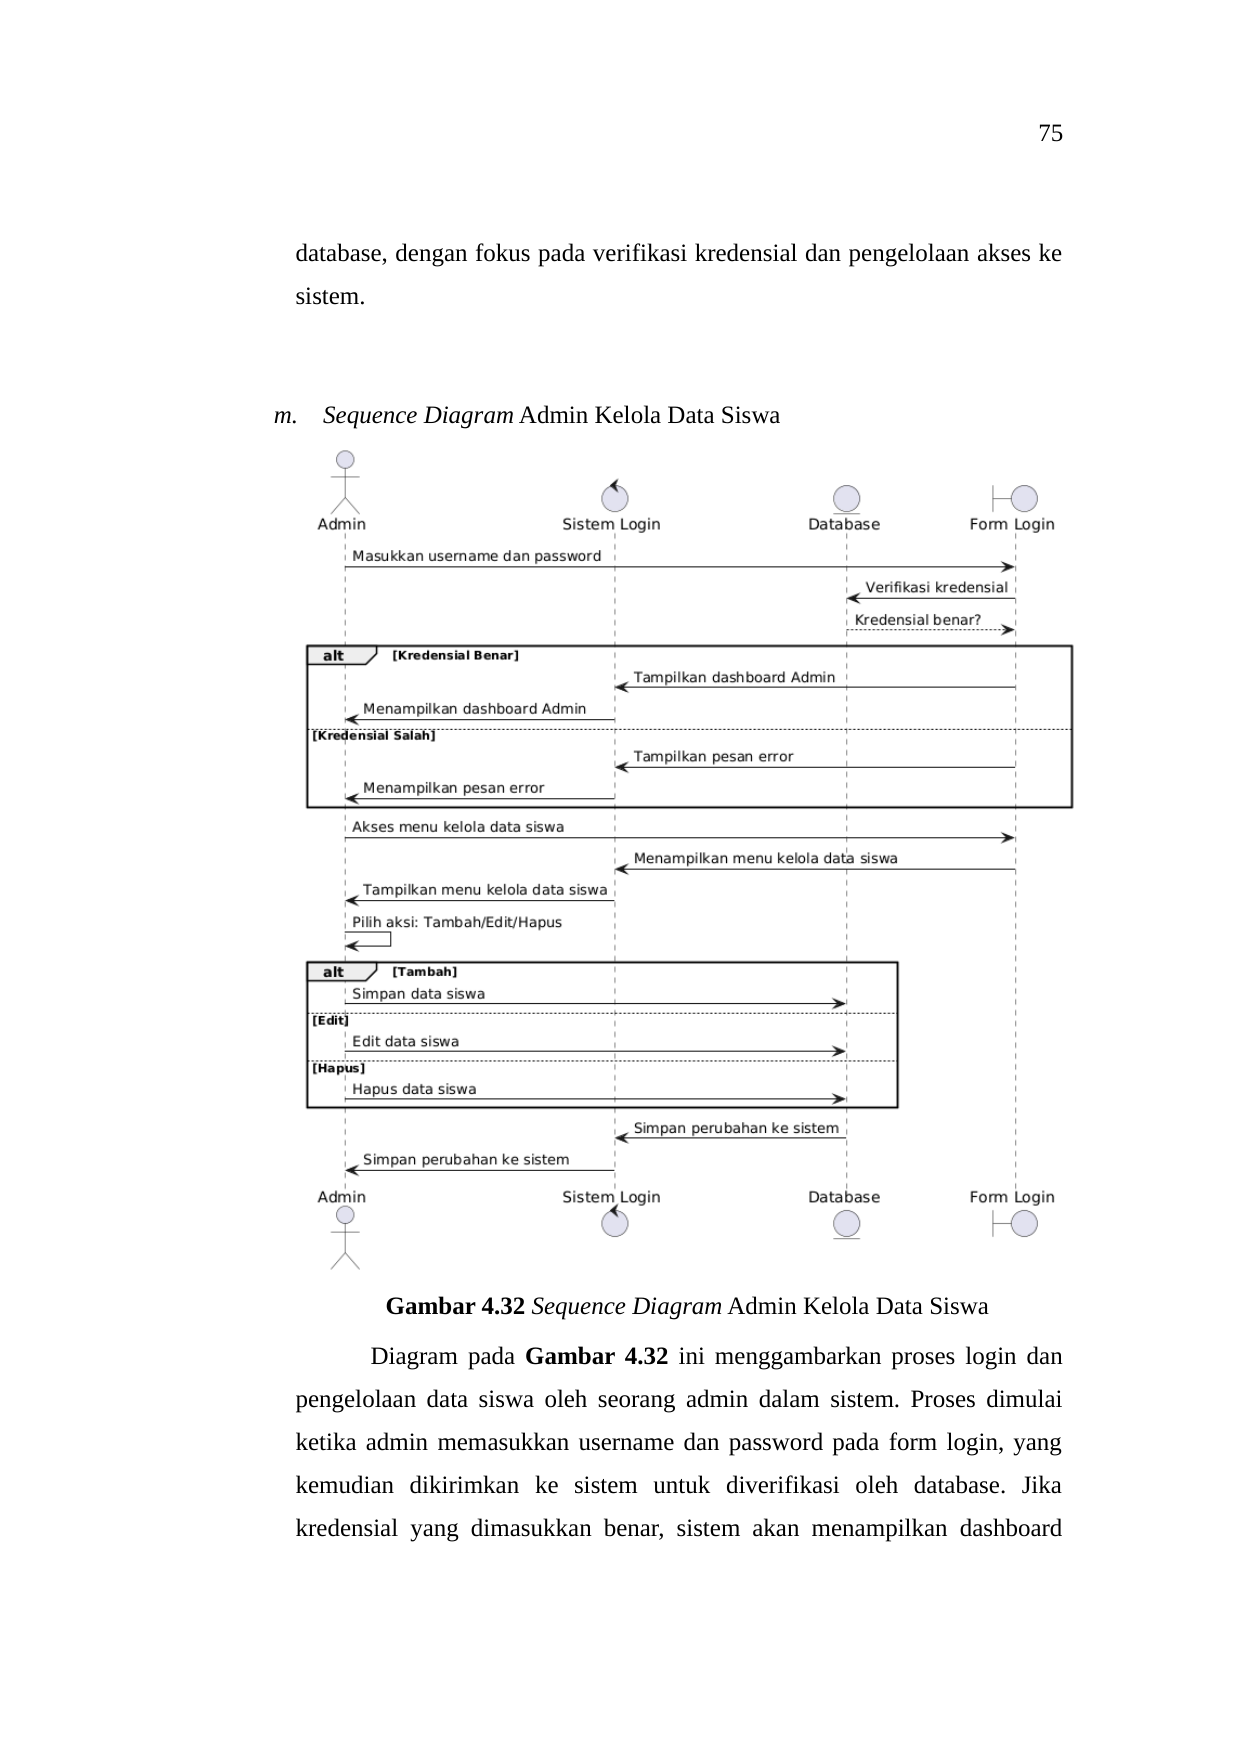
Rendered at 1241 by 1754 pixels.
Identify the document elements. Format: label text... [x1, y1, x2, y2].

picture [296, 445, 1078, 1275]
text m. Sequence Diagram Admin Kelola Data Siswa [274, 400, 1063, 429]
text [295, 1341, 1063, 1542]
text Gambar 4.32 Sequence Diagram Admin Kelola Data Siswa [236, 1291, 1063, 1320]
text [295, 238, 1063, 309]
